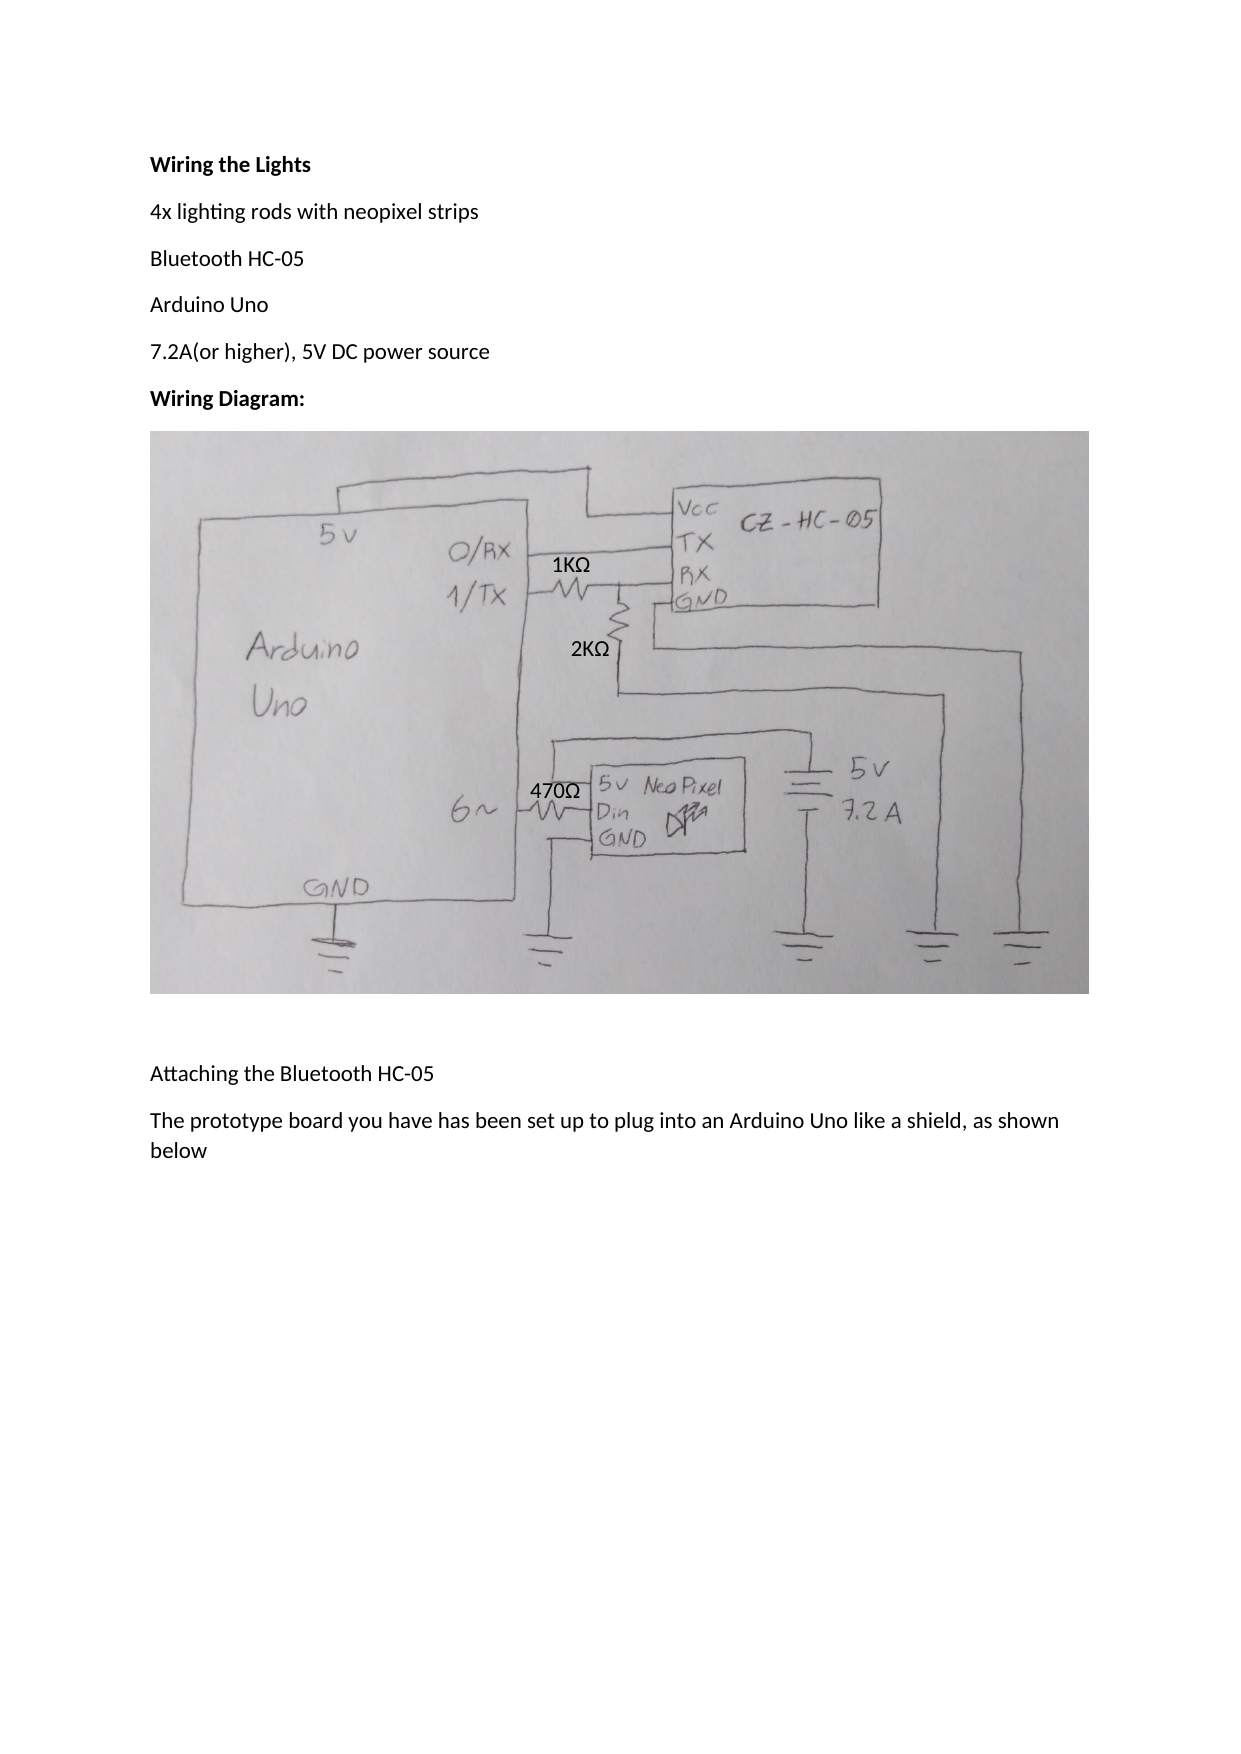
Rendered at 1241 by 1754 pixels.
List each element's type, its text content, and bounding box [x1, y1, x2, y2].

text 4x lighting rods with neopixel strips [150, 197, 1090, 225]
text Attaching the Bluetooth HC-05 [150, 1059, 1090, 1087]
text Wiring the Lights [150, 150, 1090, 178]
text Arduino Uno [150, 291, 1090, 319]
text 7.2A(or higher), 5V DC power source [150, 337, 1090, 366]
picture [150, 431, 1089, 994]
text Wiring Diagram: [150, 384, 1090, 412]
text Bluetooth HC-05 [150, 244, 1090, 272]
text The prototype board you have has been set up to plug into an Arduino Uno like a shield, as shown below [150, 1106, 1090, 1164]
